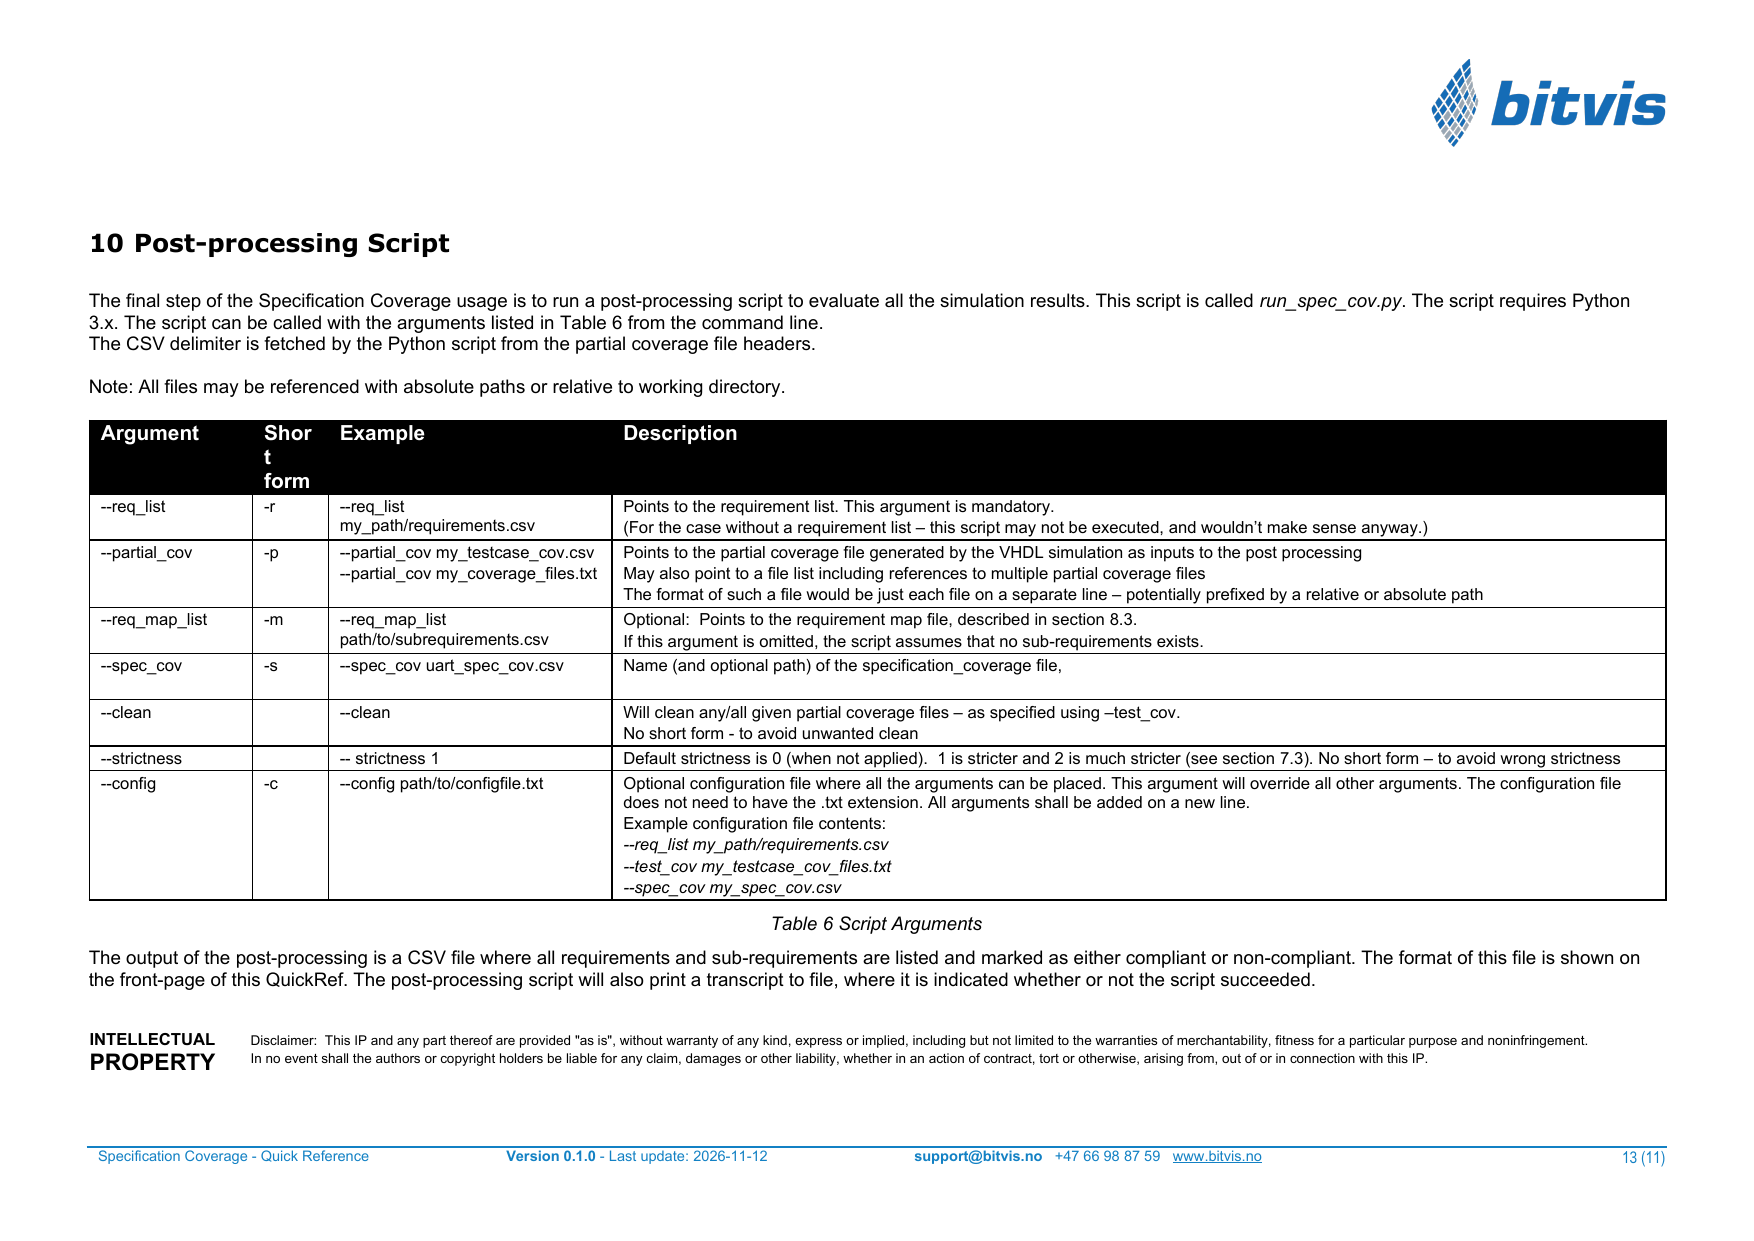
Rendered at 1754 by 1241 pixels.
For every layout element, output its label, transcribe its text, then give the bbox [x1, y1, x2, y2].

table_cell --config path/to/configfile.txt [329, 771, 611, 899]
text The CSV delimiter is fetched by the Python script from the partial coverage file headers. [88, 333, 1665, 355]
subtitle Post-processing Script [88, 227, 1665, 257]
text The final step of the Specification Coverage usage is to run a post-processing script to evaluate all the simulation results. This script is called run_spec_cov.py. The script requires Python 3.x. The script can be called with the arguments listed in Table 6 from the command line. [88, 290, 1665, 333]
table_header Example [329, 421, 611, 493]
table_cell --req_list [90, 495, 252, 539]
table_cell --req_map_list path/to/subrequirements.csv [329, 608, 611, 653]
table_cell -m [253, 608, 328, 653]
table_cell --strictness [90, 747, 252, 770]
table_cell --config [90, 771, 252, 899]
table_cell --partial_cov [90, 541, 252, 606]
picture [1431, 59, 1666, 147]
table_cell --partial_cov my_testcase_cov.csv --partial_cov my_coverage_files.txt [329, 541, 611, 606]
table_cell Optional configuration file where all the arguments can be placed. This argument will override all other arguments. The configuration file does not need to have the .txt extension. All arguments shall be added on a new line. Example configuration file contents: --req_list my_path/requirements.csv --test_cov my_testcase_cov_files.txt --spec_cov my_spec_cov.csv [613, 771, 1665, 899]
table_cell Points to the partial coverage file generated by the VHDL simulation as inputs to the post processing May also point to a file list including references to multiple partial coverage files The format of such a file would be just each file on a separate line – potentially prefixed by a relative or absolute path [613, 541, 1665, 606]
table_cell --spec_cov uart_spec_cov.csv [329, 654, 611, 699]
table_cell [253, 700, 328, 745]
table_cell --clean [90, 700, 252, 745]
text Note: All files may be referenced with absolute paths or relative to working directory. [88, 376, 1665, 398]
table_cell -p [253, 541, 328, 606]
table_cell Default strictness is 0 (when not applied). 1 is stricter and 2 is much stricter (see section 7.3). No short form – to avoid wrong strictness [613, 747, 1665, 770]
text Table 6 Script Arguments [88, 913, 1665, 934]
table_cell -- strictness 1 [329, 747, 611, 770]
table_cell Optional: Points to the requirement map file, described in section 8.3. If this argument is omitted, the script assumes that no sub-requirements exists. [613, 608, 1665, 653]
table_cell --clean [329, 700, 611, 745]
table_cell Name (and optional path) of the specification_coverage file, [613, 654, 1665, 699]
table_header Description [613, 421, 1665, 493]
table_cell [253, 747, 328, 770]
table_cell --spec_cov [90, 654, 252, 699]
table_cell --req_list my_path/requirements.csv [329, 495, 611, 539]
table_header Argument [90, 421, 252, 493]
table_cell Points to the requirement list. This argument is mandatory. (For the case without a requirement list – this script may not be executed, and wouldn’t make sense anyway.) [613, 495, 1665, 539]
text The output of the post-processing is a CSV file where all requirements and sub-requirements are listed and marked as either compliant or non-compliant. The format of this file is shown on the front-page of this QuickRef. The post-processing script will also print a transcript to file, where it is indicated whether or not the script succeeded. [88, 947, 1665, 990]
table_cell Will clean any/all given partial coverage files – as specified using –test_cov. No short form - to avoid unwanted clean [613, 700, 1665, 745]
table_cell -r [253, 495, 328, 539]
table_header Short form [253, 421, 328, 493]
table_cell -c [253, 771, 328, 899]
table_cell --req_map_list [90, 608, 252, 653]
table_cell -s [253, 654, 328, 699]
